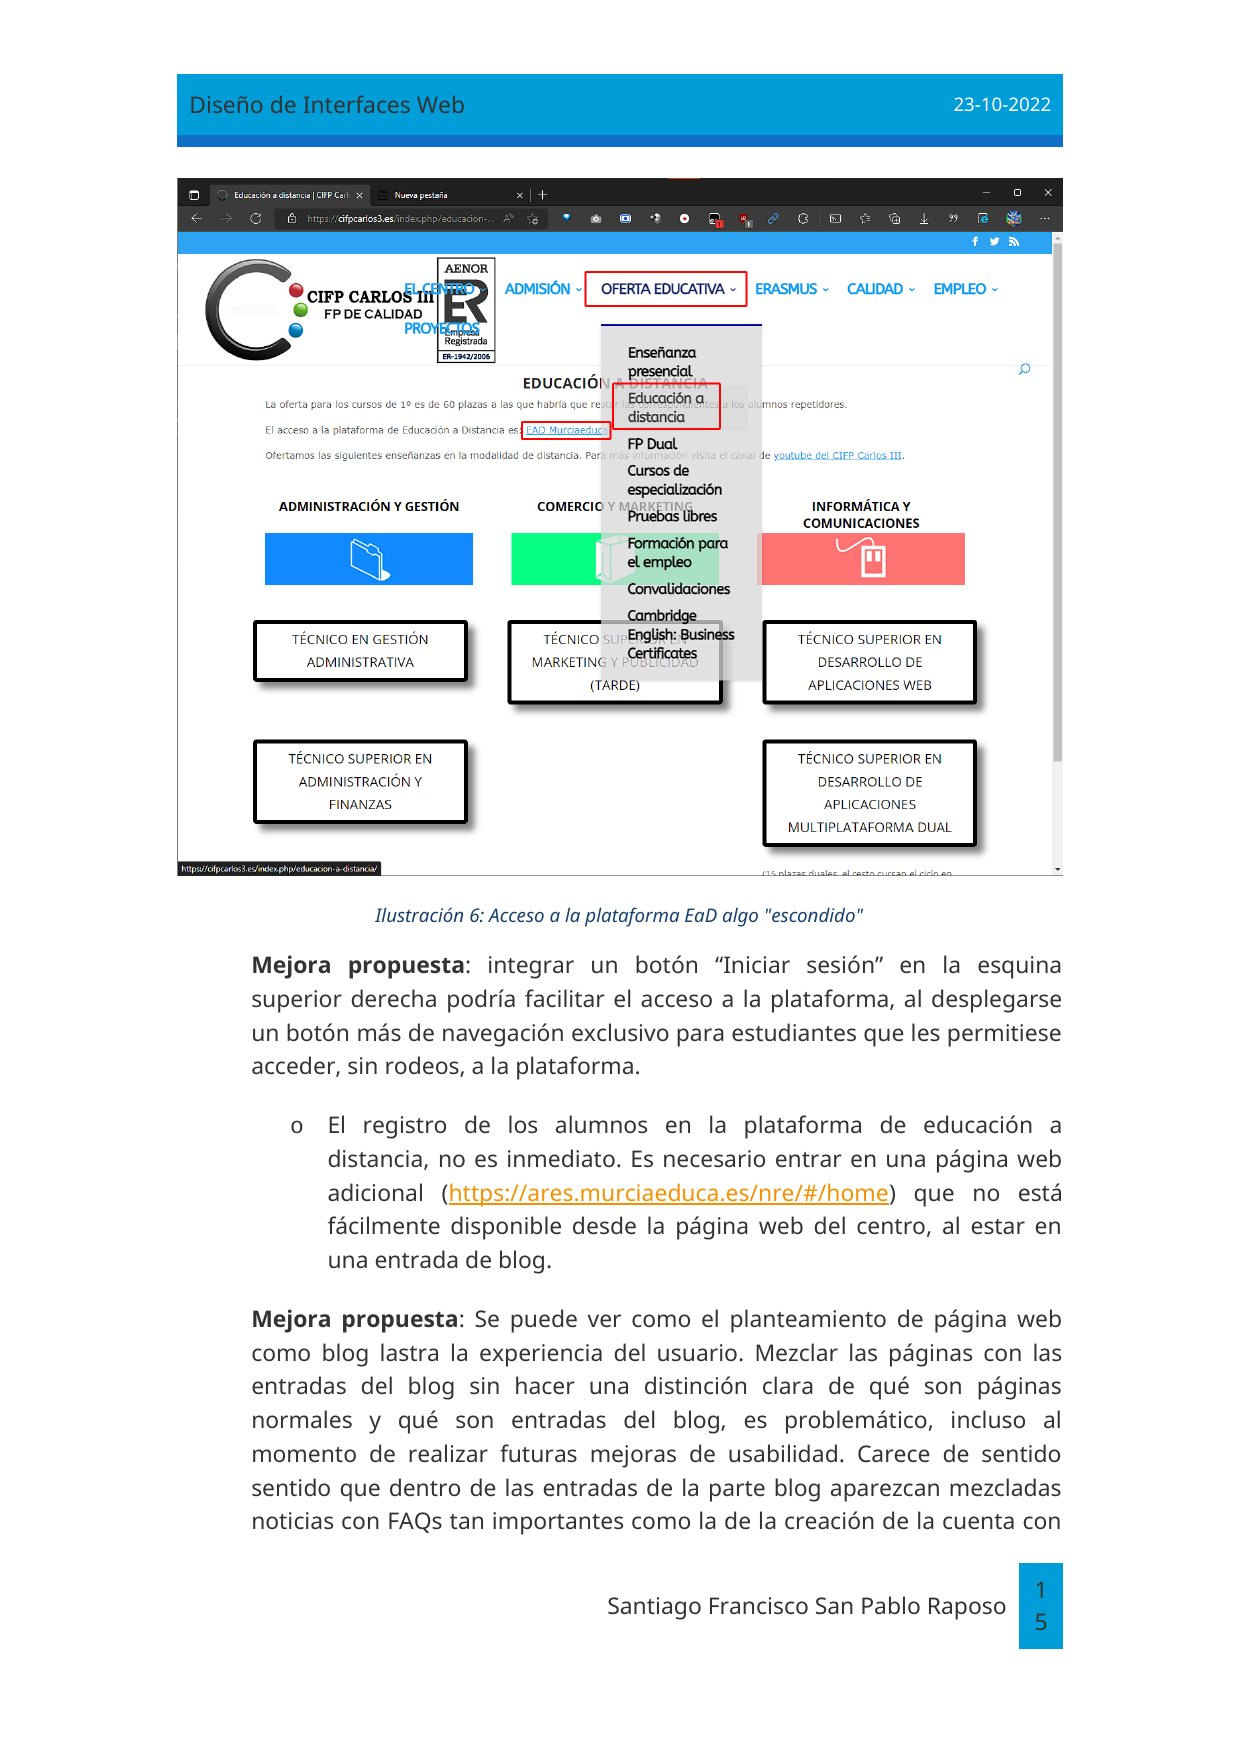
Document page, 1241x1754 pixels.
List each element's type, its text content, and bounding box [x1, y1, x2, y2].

text Ilustración 6: Acceso a la plataforma EaD algo "escondido" [177, 903, 1063, 928]
list El registro de los alumnos en la plataforma de educación a distancia, no es inmediato. Es necesario entrar en una página web adicional (https://ares.murciaeduca.es/nre/#/home) que no está fácilmente disponible desde la página web del centro, al estar en una entrada de blog. [290, 1109, 1063, 1275]
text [251, 1303, 1063, 1537]
text Mejora propuesta: integrar un botón “Iniciar sesión” en la esquina superior derecha podría facilitar el acceso a la plataforma, al desplegarse un botón más de navegación exclusivo para estudiantes que les permitiese acceder, sin rodeos, a la plataforma. [251, 949, 1063, 1081]
picture [177, 178, 1063, 876]
